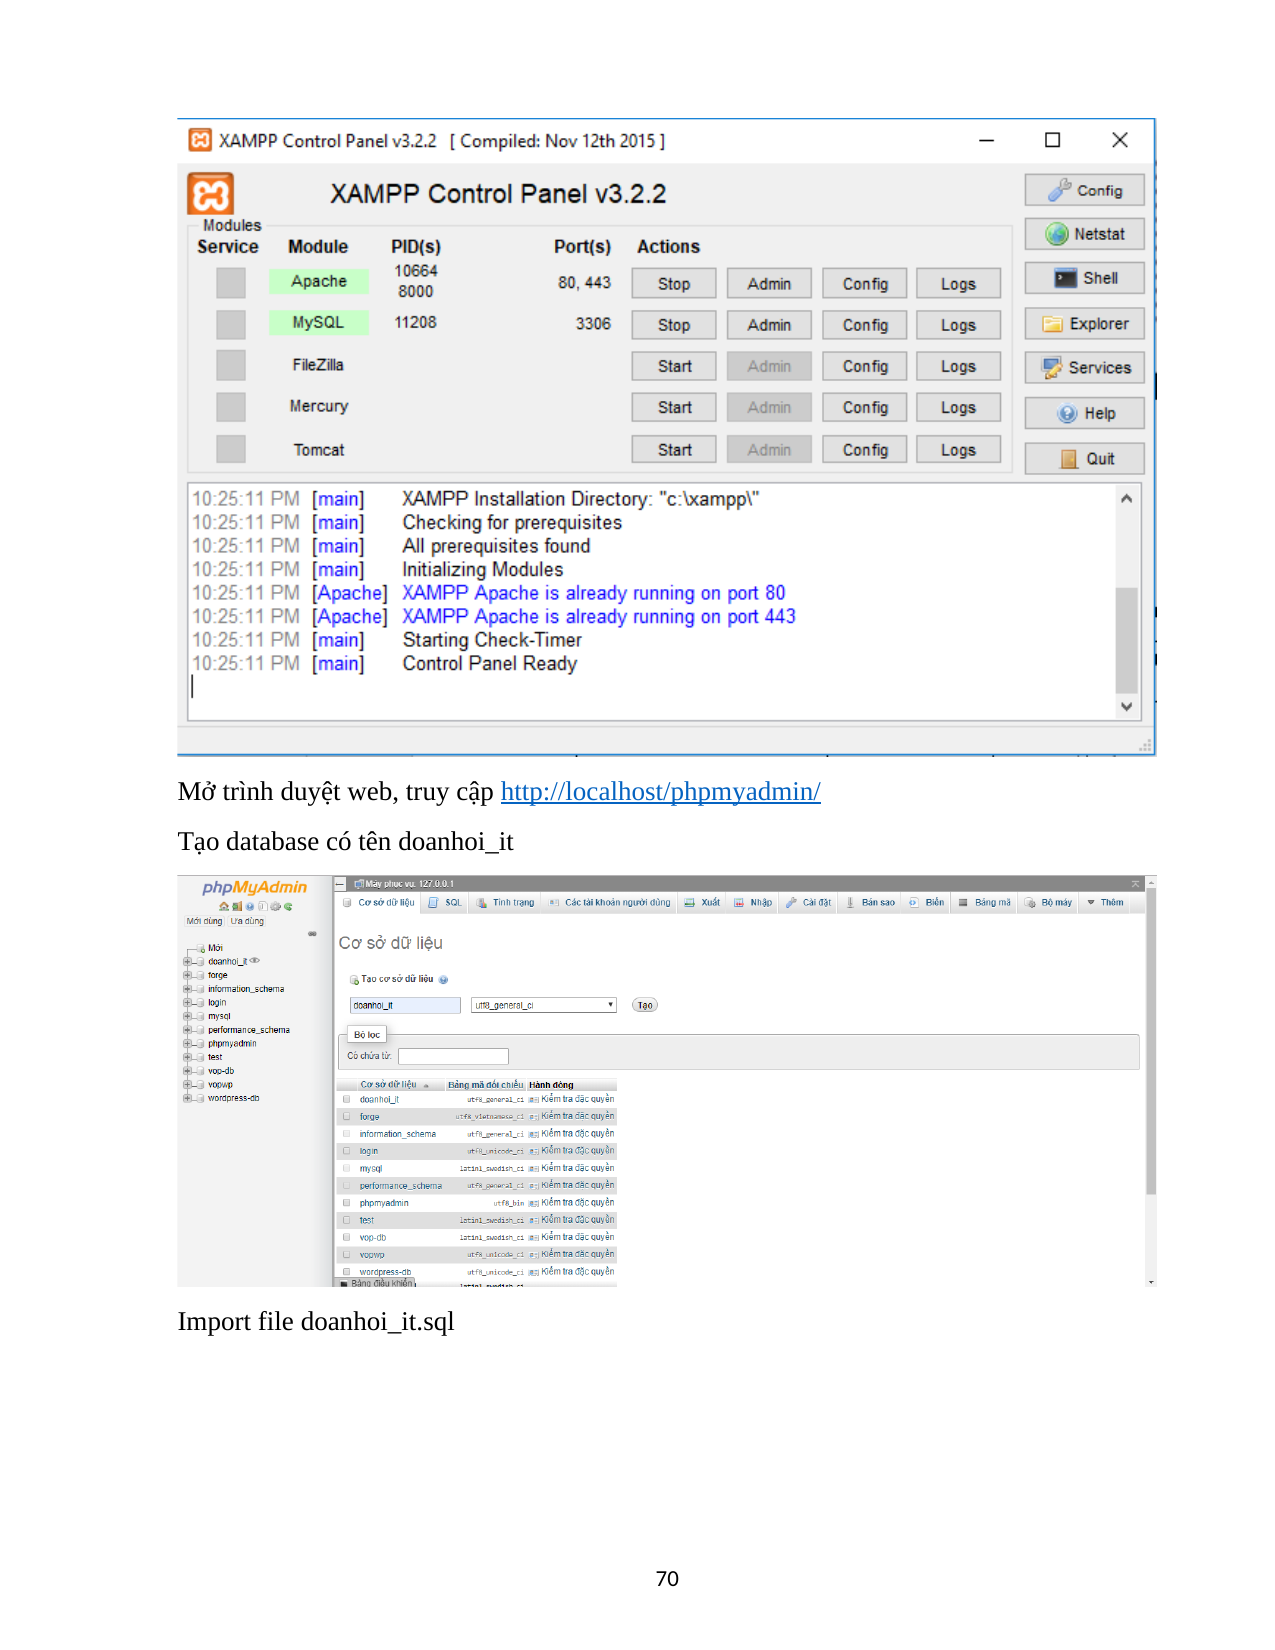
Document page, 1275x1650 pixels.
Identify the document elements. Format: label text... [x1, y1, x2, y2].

text Tạo database có tên doanhoi_it [177, 825, 1157, 856]
picture [177, 118, 1157, 757]
picture [177, 875, 1157, 1287]
text Import file doanhoi_it.sql [177, 1305, 1157, 1336]
text Mở trình duyệt web, truy cập http://localhost/phpmyadmin/ [177, 775, 1157, 806]
